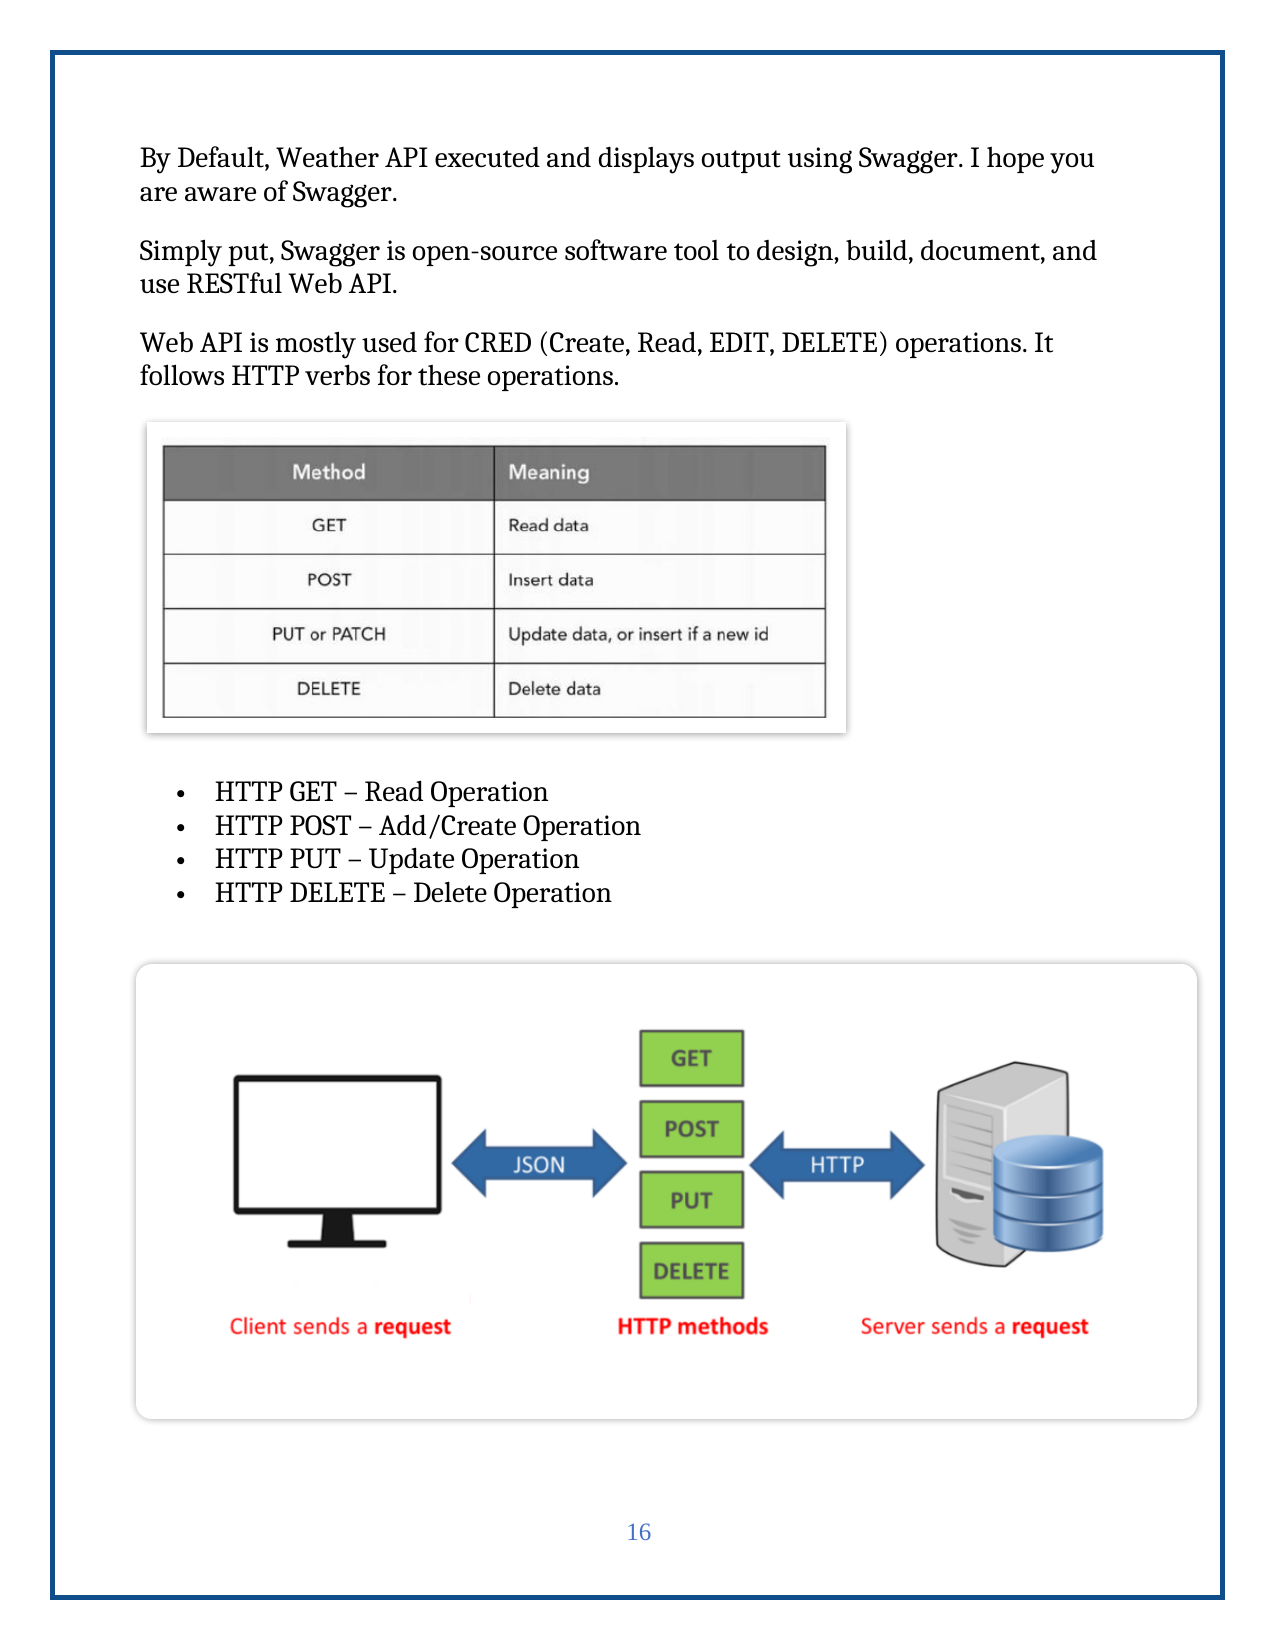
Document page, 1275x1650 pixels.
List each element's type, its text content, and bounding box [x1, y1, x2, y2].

text By Default, Weather API executed and displays output using Swagger. I hope you are aware of Swagger. [139, 142, 1137, 209]
picture [168, 996, 1166, 1388]
list HTTP PUT – Update Operation [177, 842, 1137, 876]
text Web API is mostly used for CRED (Create, Read, EDIT, DELETE) operations. It follows HTTP verbs for these operations. [139, 326, 1137, 393]
text Simply put, Swagger is open-source software tool to design, build, document, and use RESTful Web API. [139, 234, 1137, 301]
list HTTP GET – Read Operation [177, 775, 1137, 809]
picture [161, 437, 831, 718]
list HTTP DELETE – Delete Operation [177, 876, 1137, 909]
list HTTP POST – Add/Create Operation [177, 809, 1137, 842]
